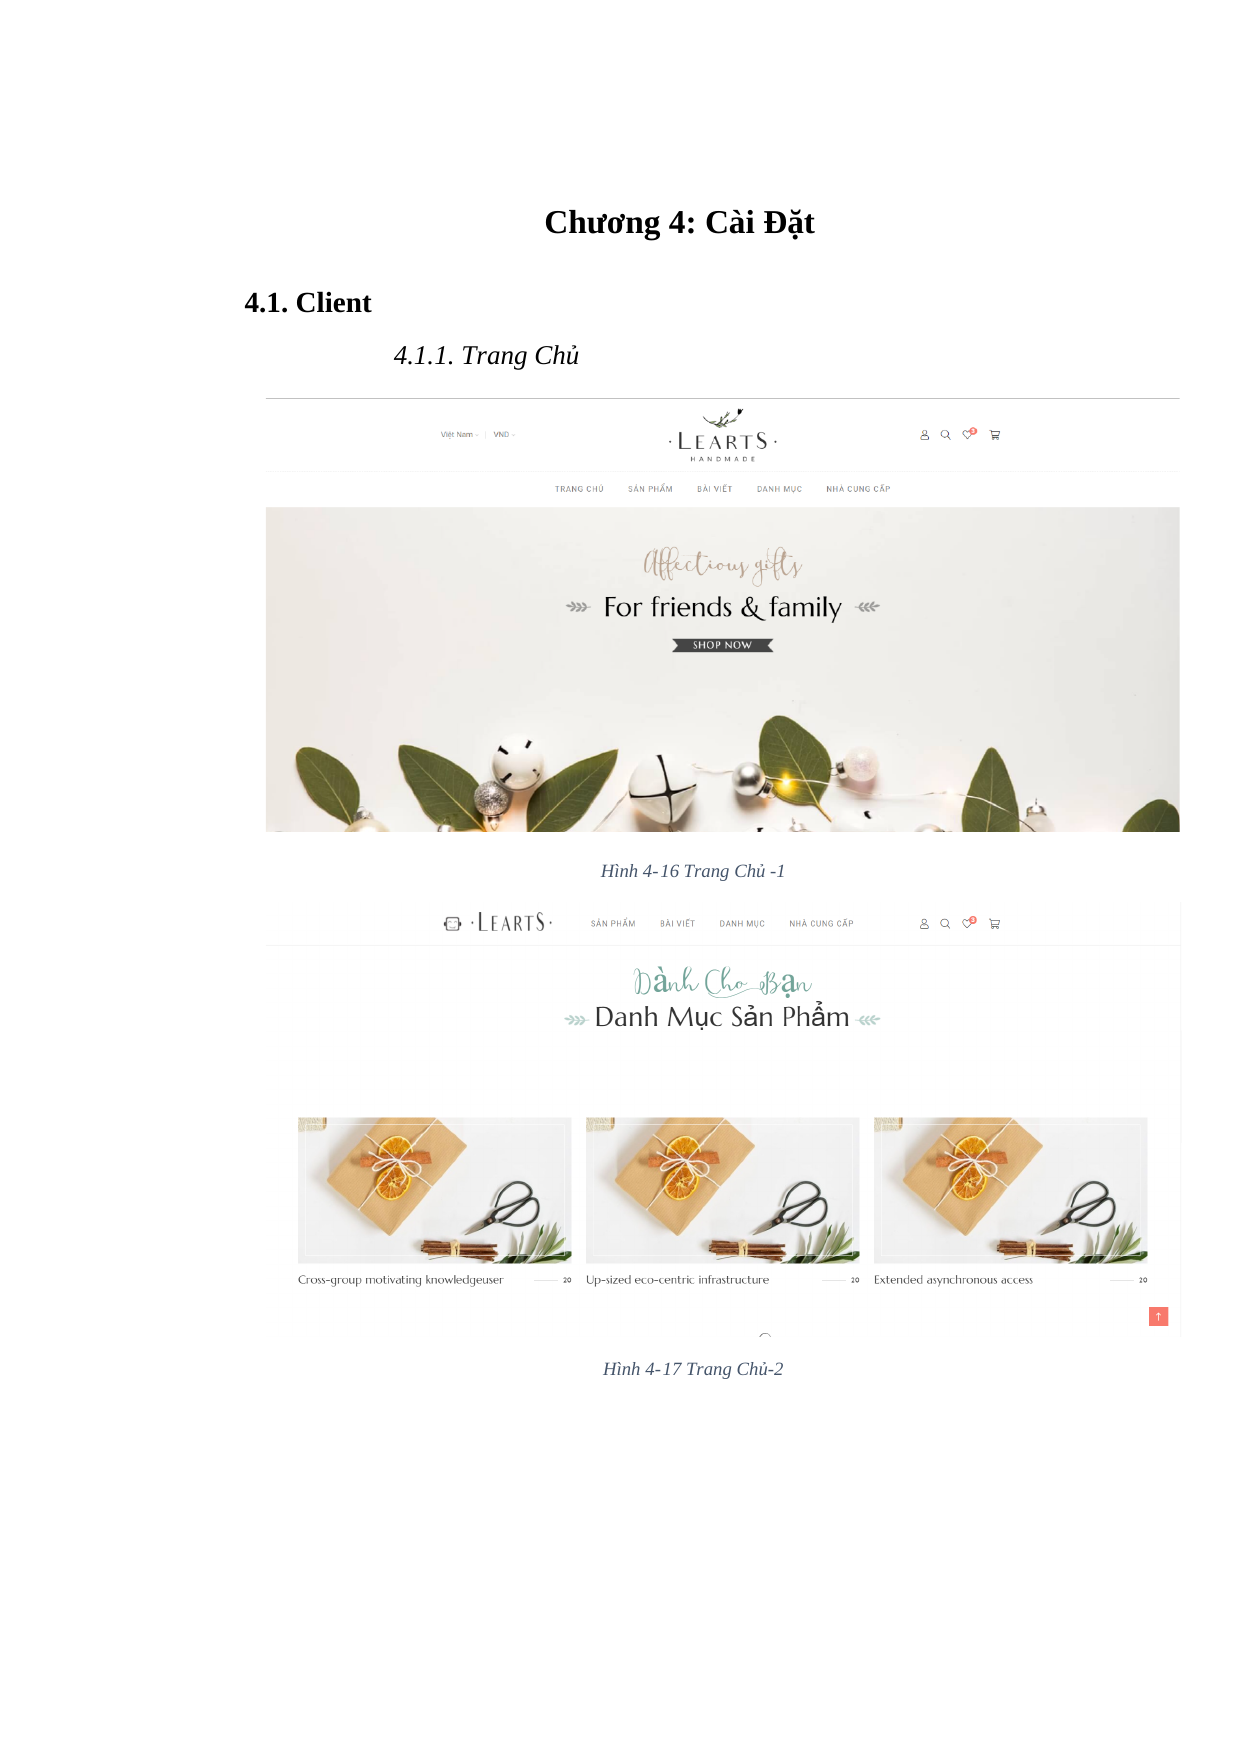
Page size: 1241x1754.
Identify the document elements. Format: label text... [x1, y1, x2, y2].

subtitle Trang Chủ [334, 339, 1122, 370]
subtitle Cài Đặt [237, 202, 1122, 241]
subtitle Client [244, 285, 1122, 318]
picture [265, 398, 1180, 832]
picture [265, 902, 1182, 1337]
